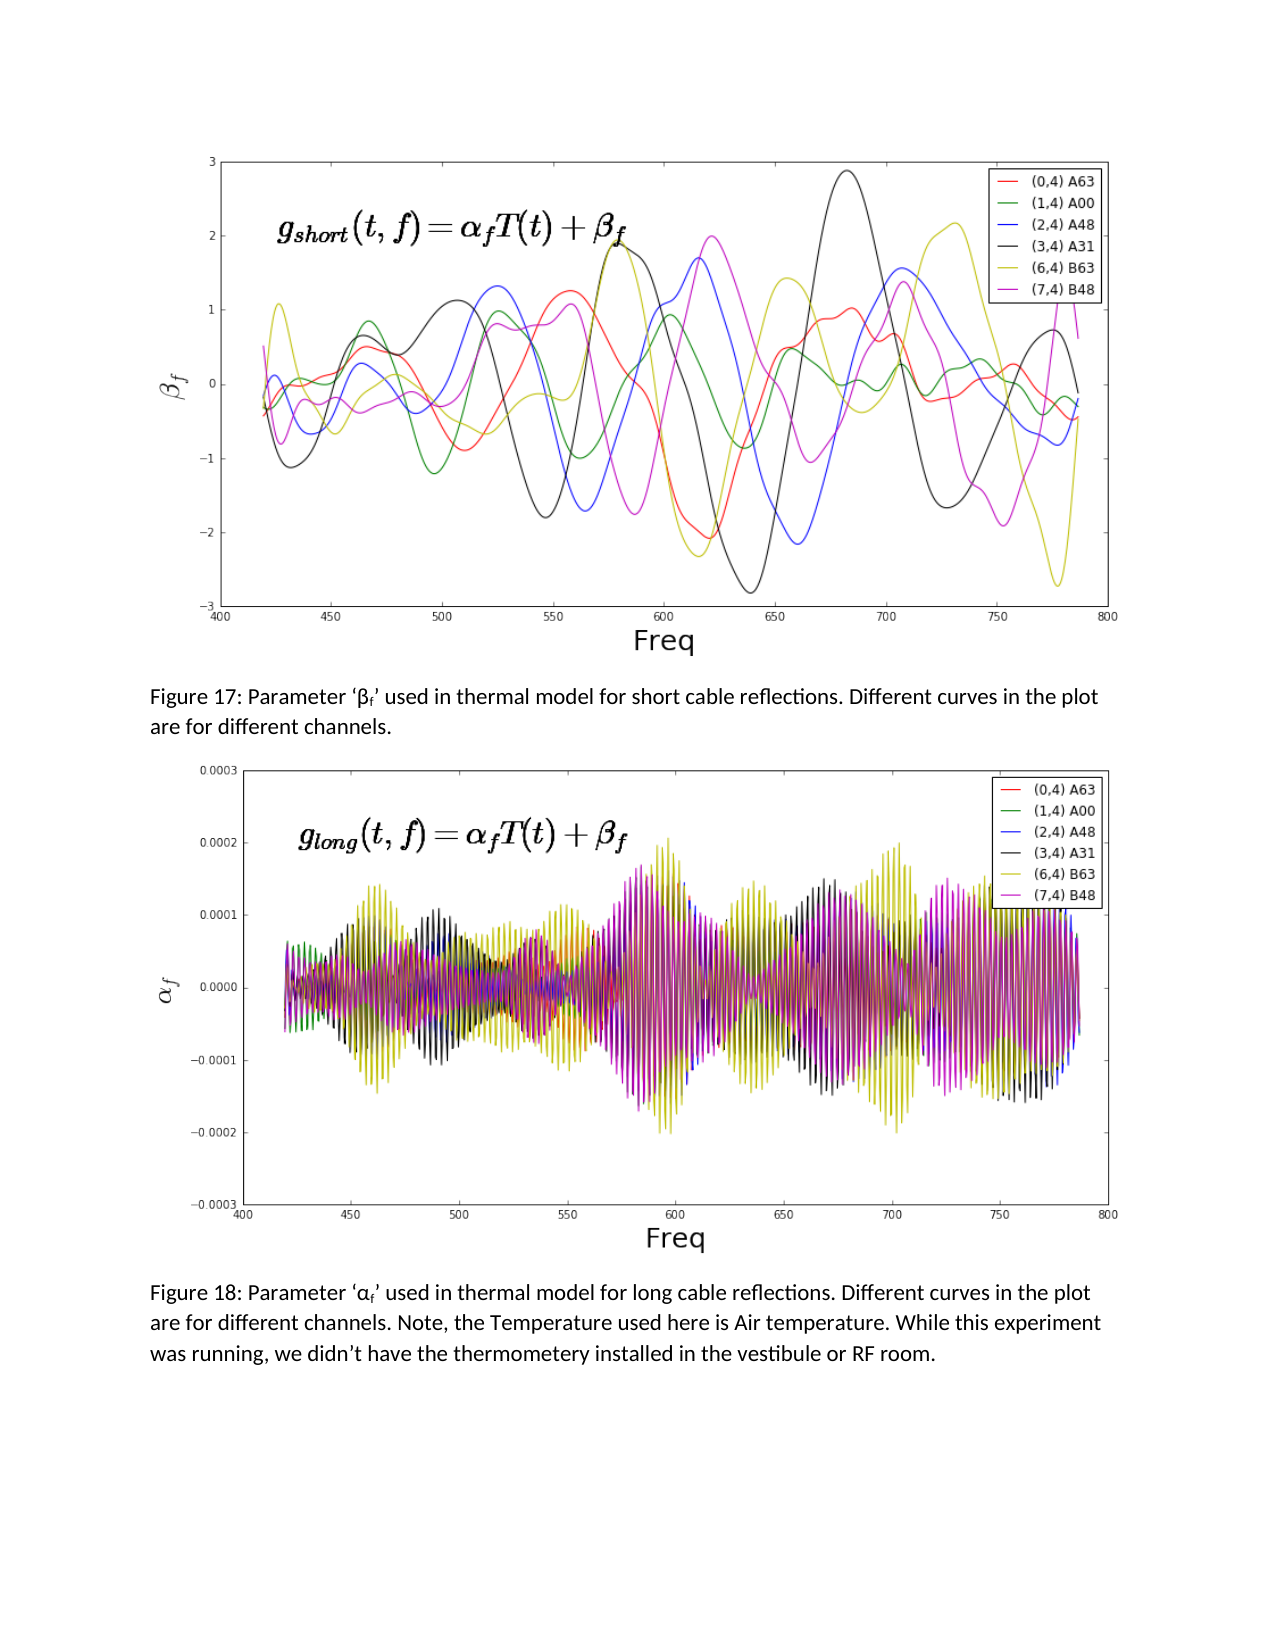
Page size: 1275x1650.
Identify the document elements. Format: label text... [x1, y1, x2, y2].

text Figure 17: Parameter ‘βf’ used in thermal model for short cable reflections. Different curves in the plot are for different channels. [150, 682, 1125, 740]
text Figure 18: Parameter ‘αf’ used in thermal model for long cable reflections. Different curves in the plot are for different channels. Note, the Temperature used here is Air temperature. While this experiment was running, we didn’t have the thermometery installed in the vestibule or RF room. [150, 1278, 1125, 1367]
picture [150, 758, 1125, 1260]
picture [150, 150, 1125, 663]
